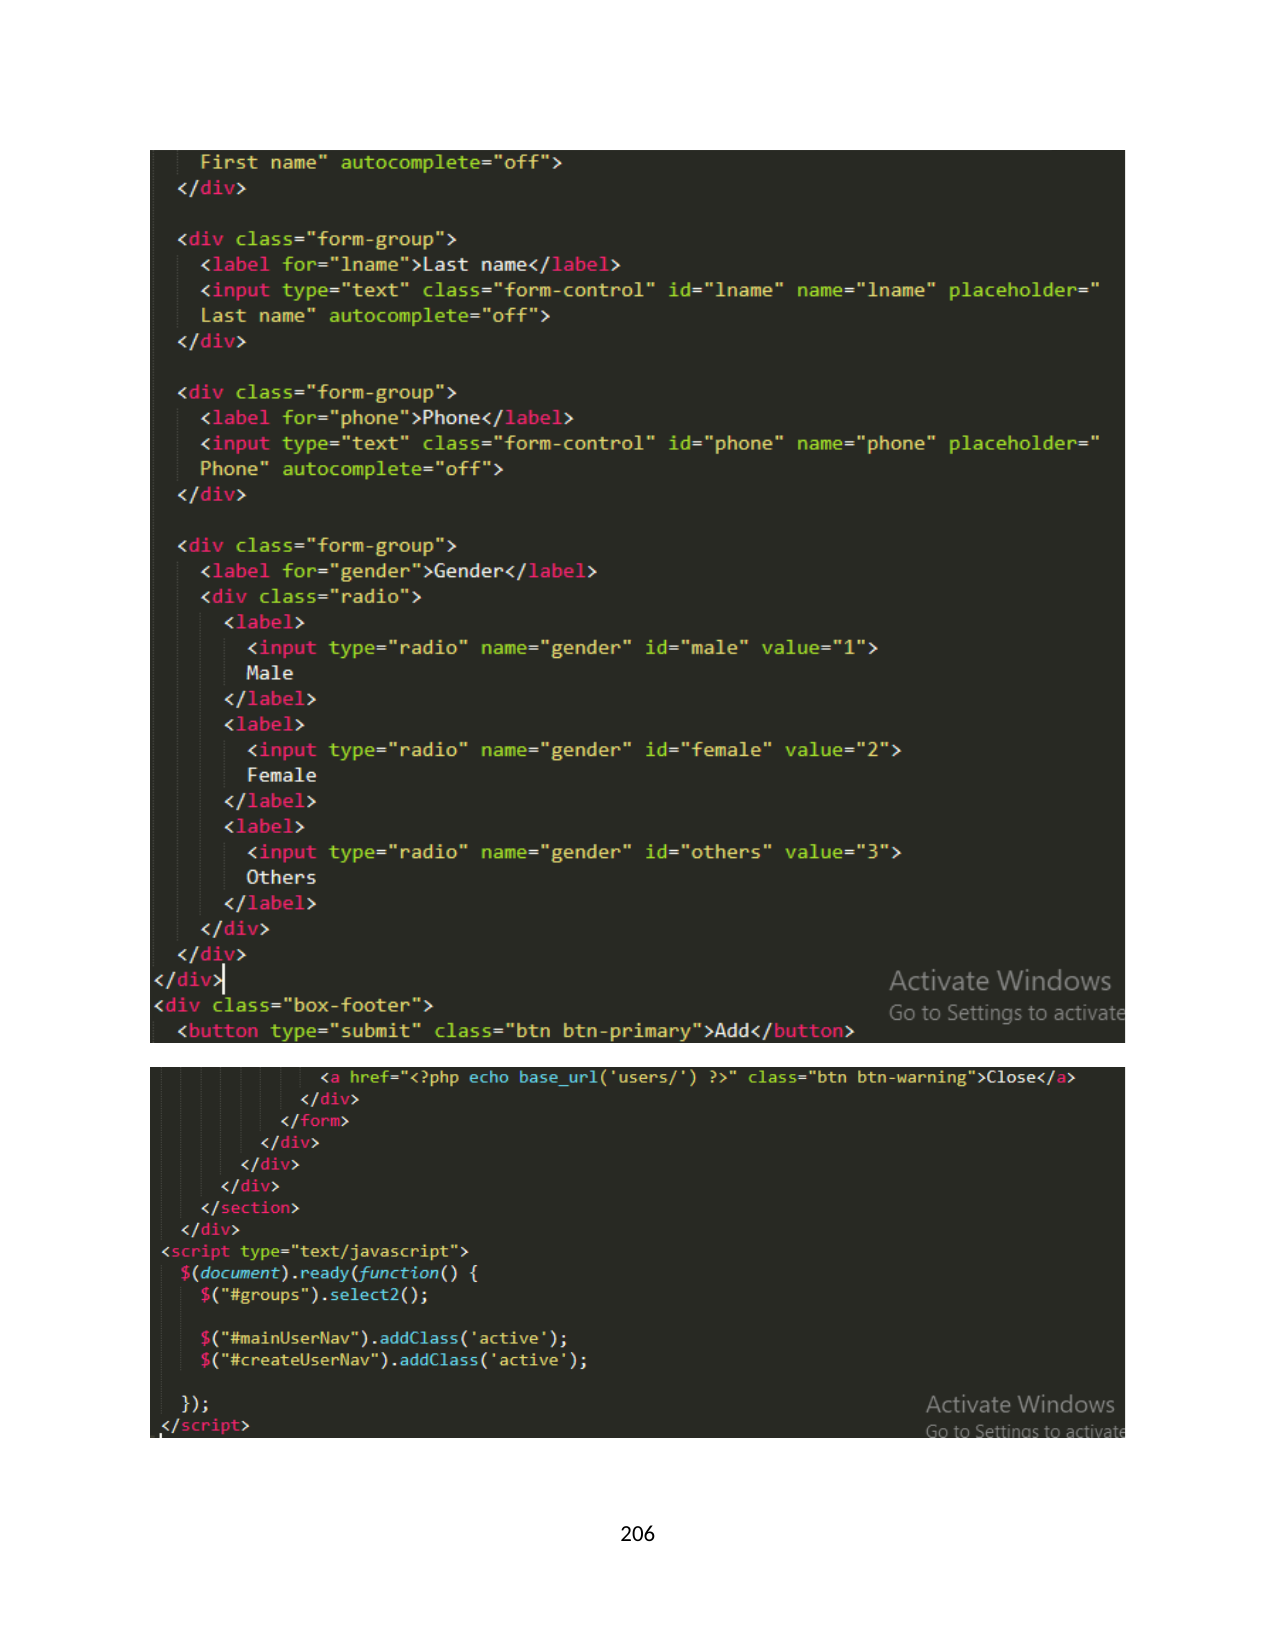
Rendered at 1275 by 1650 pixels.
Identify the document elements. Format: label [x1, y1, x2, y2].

picture [150, 150, 1125, 1043]
picture [150, 1067, 1125, 1438]
